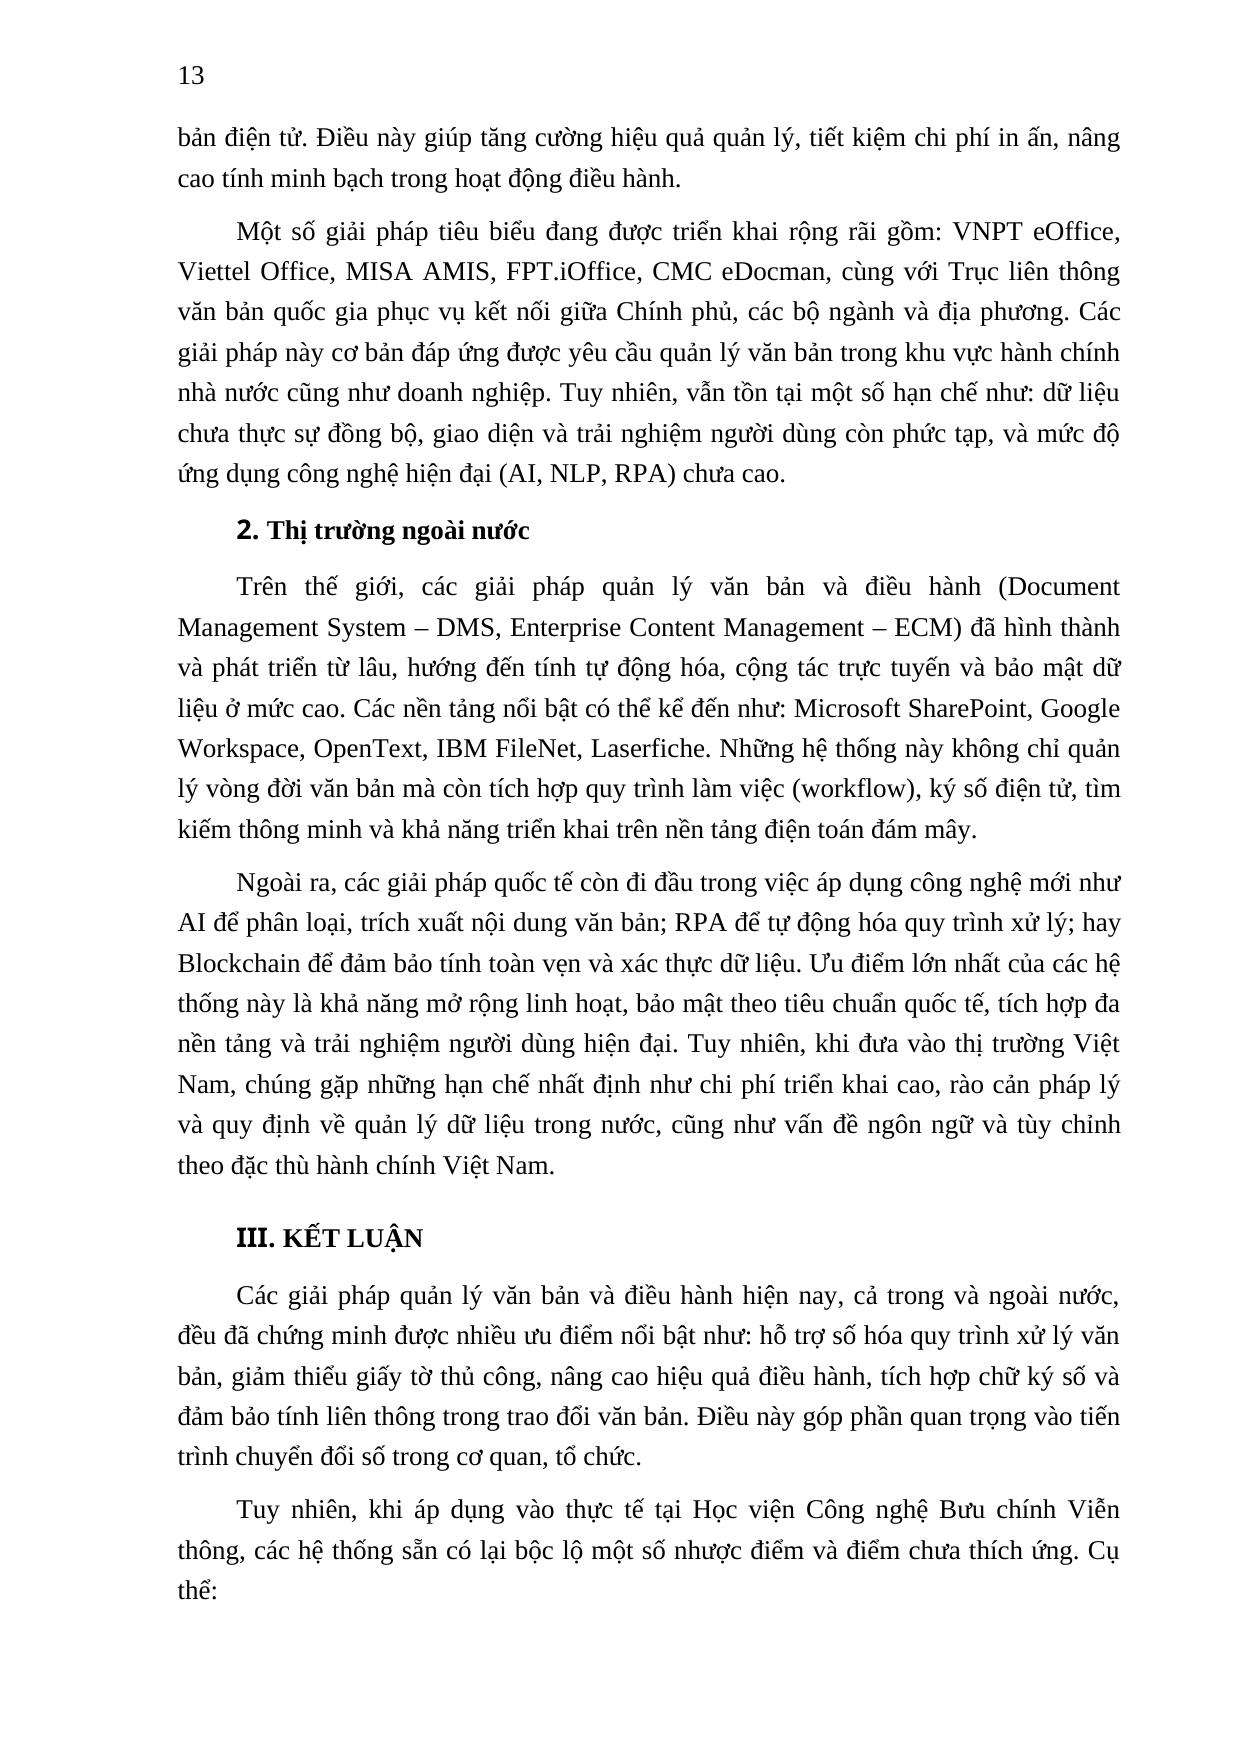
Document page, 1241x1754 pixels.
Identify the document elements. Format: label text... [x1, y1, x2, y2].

subtitle Thị trường ngoài nước [177, 510, 1122, 547]
text Ngoài ra, các giải pháp quốc tế còn đi đầu trong việc áp dụng công nghệ mới như AI để phân loại, trích xuất nội dung văn bản; RPA để tự động hóa quy trình xử lý; hay Blockchain để đảm bảo tính toàn vẹn và xác thực dữ liệu. Ưu điểm lớn nhất của các hệ thống này là khả năng mở rộng linh hoạt, bảo mật theo tiêu chuẩn quốc tế, tích hợp đa nền tảng và trải nghiệm người dùng hiện đại. Tuy nhiên, khi đưa vào thị trường Việt Nam, chúng gặp những hạn chế nhất định như chi phí triển khai cao, rào cản pháp lý và quy định về quản lý dữ liệu trong nước, cũng như vấn đề ngôn ngữ và tùy chỉnh theo đặc thù hành chính Việt Nam. [177, 866, 1122, 1180]
subtitle KẾT LUẬN [177, 1218, 1122, 1255]
text Các giải pháp quản lý văn bản và điều hành hiện nay, cả trong và ngoài nước, đều đã chứng minh được nhiều ưu điểm nổi bật như: hỗ trợ số hóa quy trình xử lý văn bản, giảm thiểu giấy tờ thủ công, nâng cao hiệu quả điều hành, tích hợp chữ ký số và đảm bảo tính liên thông trong trao đổi văn bản. Điều này góp phần quan trọng vào tiến trình chuyển đổi số trong cơ quan, tổ chức. [177, 1279, 1122, 1472]
text Một số giải pháp tiêu biểu đang được triển khai rộng rãi gồm: VNPT eOffice, Viettel Office, MISA AMIS, FPT.iOffice, CMC eDocman, cùng với Trục liên thông văn bản quốc gia phục vụ kết nối giữa Chính phủ, các bộ ngành và địa phương. Các giải pháp này cơ bản đáp ứng được yêu cầu quản lý văn bản trong khu vực hành chính nhà nước cũng như doanh nghiệp. Tuy nhiên, vẫn tồn tại một số hạn chế như: dữ liệu chưa thực sự đồng bộ, giao diện và trải nghiệm người dùng còn phức tạp, và mức độ ứng dụng công nghệ hiện đại (AI, NLP, RPA) chưa cao. [177, 215, 1122, 488]
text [177, 121, 1122, 193]
text Tuy nhiên, khi áp dụng vào thực tế tại Học viện Công nghệ Bưu chính Viễn thông, các hệ thống sẵn có lại bộc lộ một số nhược điểm và điểm chưa thích ứng. Cụ thể: [177, 1493, 1122, 1605]
text Trên thế giới, các giải pháp quản lý văn bản và điều hành (Document Management System – DMS, Enterprise Content Management – ECM) đã hình thành và phát triển từ lâu, hướng đến tính tự động hóa, cộng tác trực tuyến và bảo mật dữ liệu ở mức cao. Các nền tảng nổi bật có thể kể đến như: Microsoft SharePoint, Google Workspace, OpenText, IBM FileNet, Laserfiche. Những hệ thống này không chỉ quản lý vòng đời văn bản mà còn tích hợp quy trình làm việc (workflow), ký số điện tử, tìm kiếm thông minh và khả năng triển khai trên nền tảng điện toán đám mây. [177, 571, 1122, 844]
